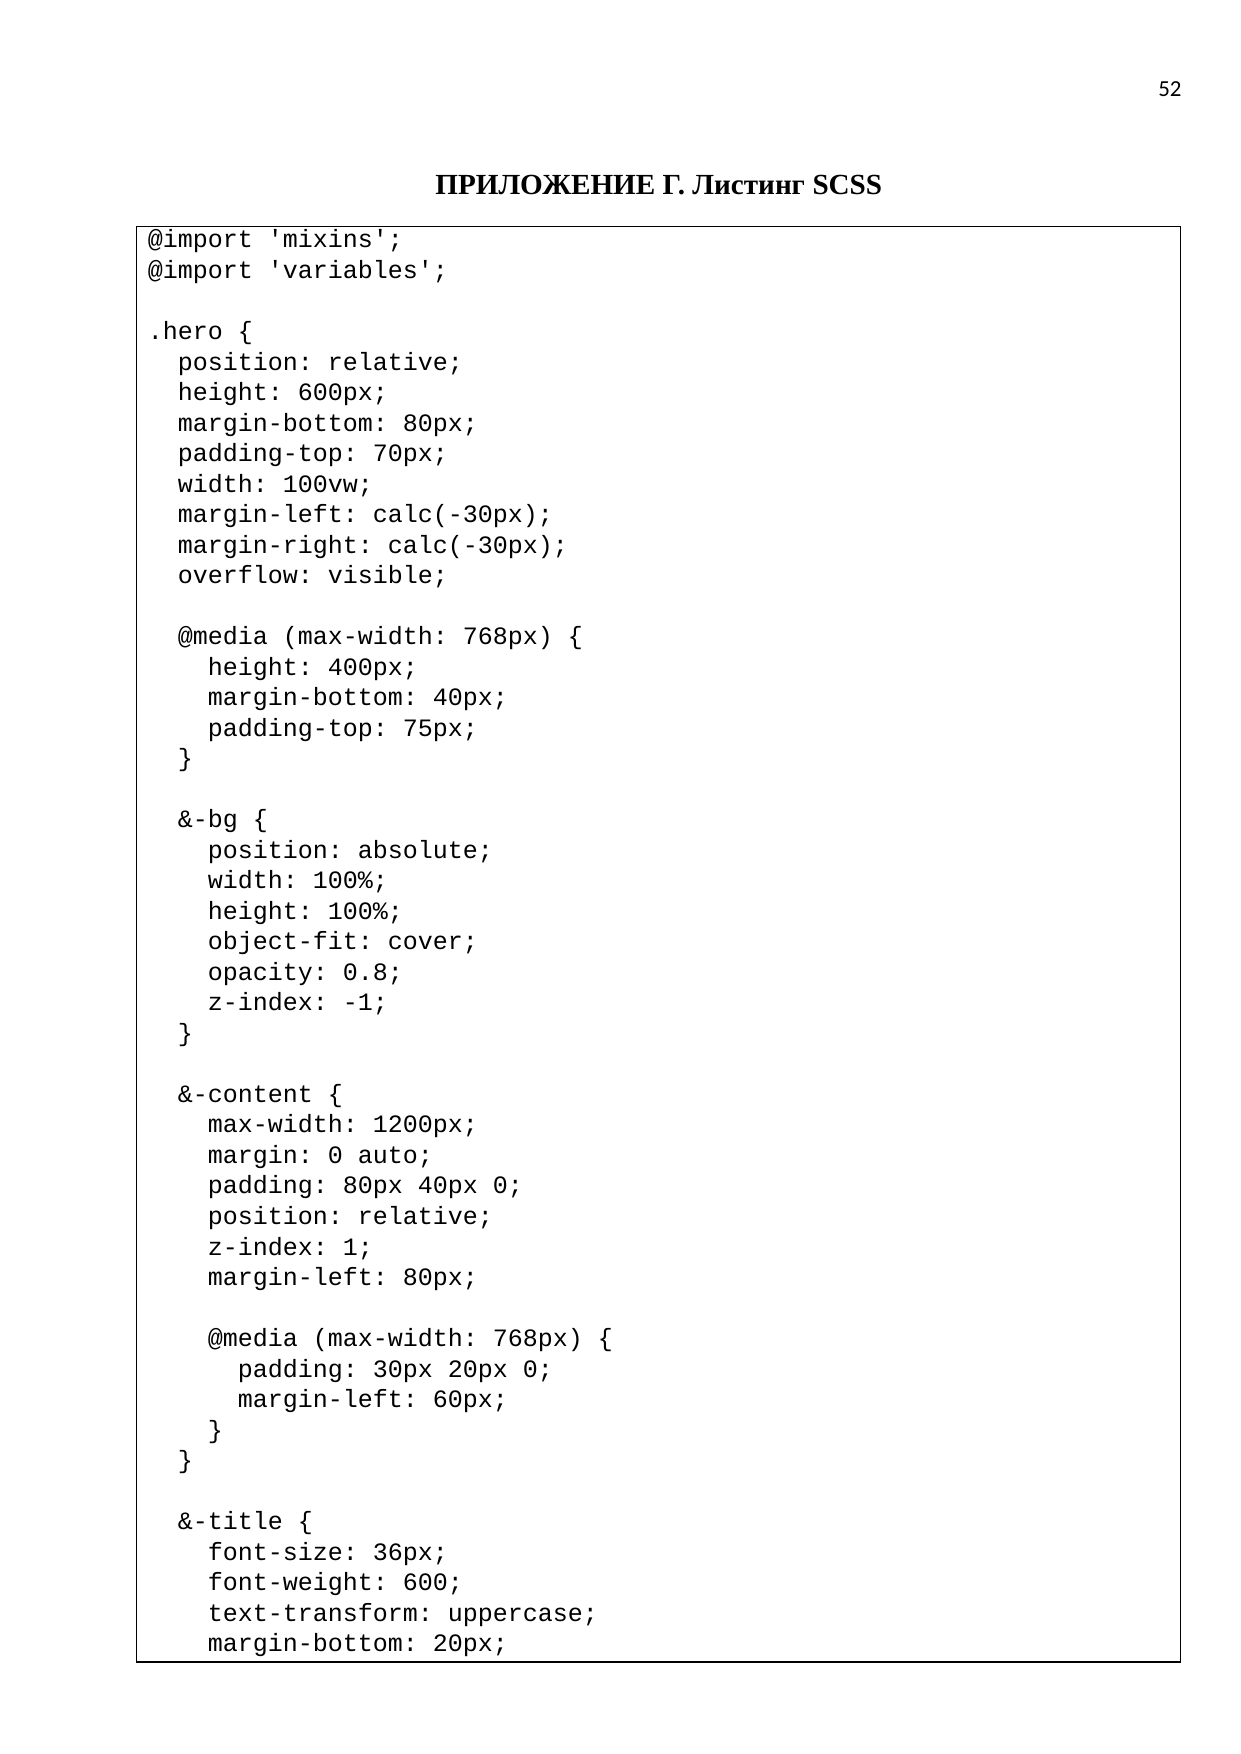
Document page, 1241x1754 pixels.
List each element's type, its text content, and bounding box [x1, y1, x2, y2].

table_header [137, 227, 1180, 1661]
subtitle ПРИЛОЖЕНИЕ Г. Листинг SCSS [136, 167, 1181, 201]
